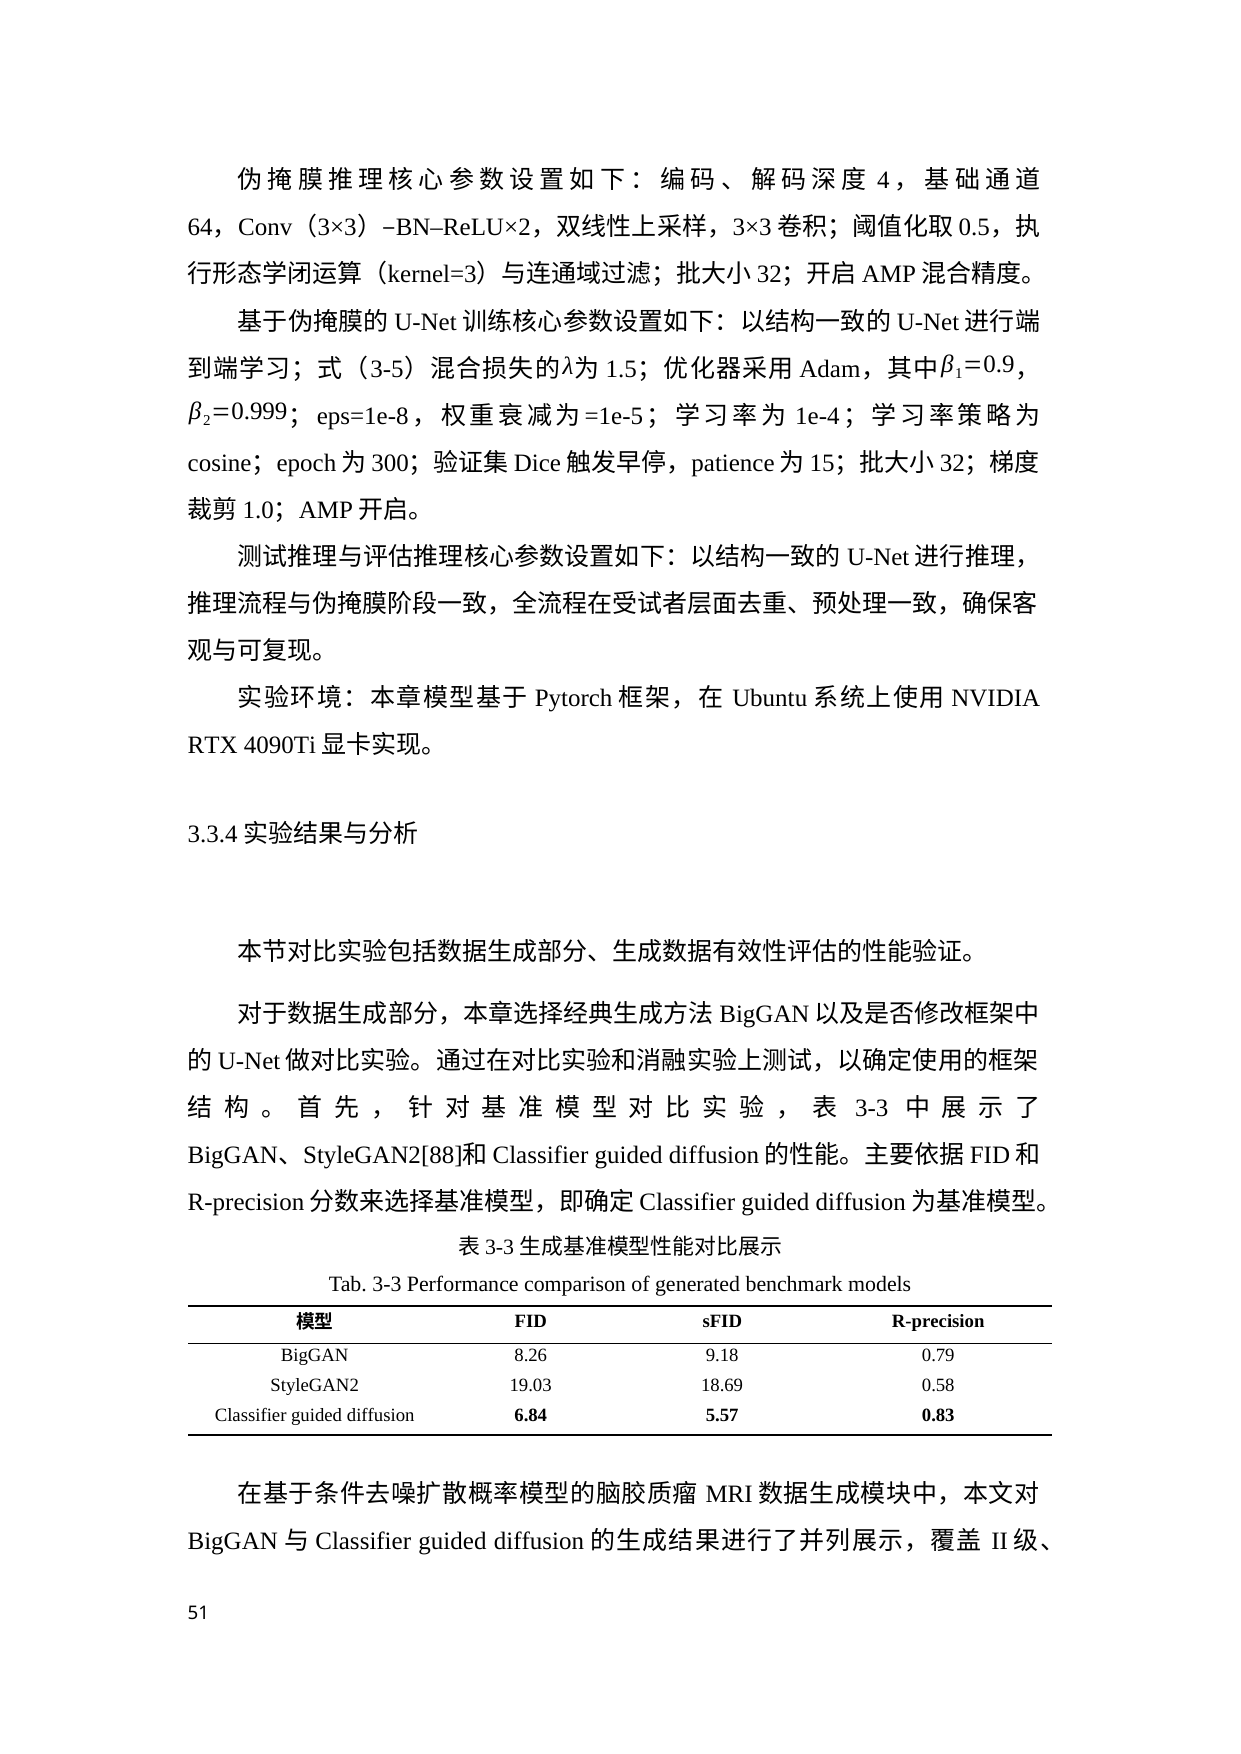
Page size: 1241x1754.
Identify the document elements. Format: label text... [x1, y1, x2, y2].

table_cell 6.84 [453, 1404, 620, 1434]
table_header 模型 [188, 1307, 453, 1343]
table_cell StyleGAN2 [188, 1374, 453, 1404]
table_header R-precision [836, 1307, 1052, 1343]
text 实验环境：本章模型基于Pytorch框架，在 Ubuntu系统上使用NVIDIA RTX 4090Ti显卡实现。 [187, 678, 1040, 761]
table_cell 19.03 [453, 1374, 620, 1404]
text Tab. 3-3 Performance comparison of generated benchmark models [187, 1267, 1053, 1300]
table_cell 0.79 [836, 1344, 1052, 1374]
table_header FID [453, 1307, 620, 1343]
table_cell 0.58 [836, 1374, 1052, 1404]
text 伪掩膜推理核心参数设置如下：编码、解码深度4，基础通道64，Conv（3×3）–BN–ReLU×2，双线性上采样，3×3卷积；阈值化取0.5，执行形态学闭运算（kernel=3）与连通域过滤；批大小32；开启AMP混合精度。 [187, 160, 1040, 290]
table_header sFID [620, 1307, 836, 1343]
text 对于数据生成部分，本章选择经典生成方法BigGAN以及是否修改框架中的U-Net做对比实验。通过在对比实验和消融实验上测试，以确定使用的框架结构。首先，针对基准模型对比实验，表3-3中展示了BigGAN、StyleGAN2[88]和Classifier guided diffusion的性能。主要依据FID和R-precision分数来选择基准模型，即确定Classifier guided diffusion为基准模型。 [187, 993, 1040, 1218]
text 基于伪掩膜的U-Net训练核心参数设置如下：以结构一致的U-Net进行端到端学习；式（3-5）混合损失的为1.5；优化器采用Adam，其中，；eps=1e-8，权重衰减为=1e-5；学习率为1e-4；学习率策略为cosine；epoch为300；验证集Dice触发早停，patience为15；批大小32；梯度裁剪1.0；AMP开启。 [187, 301, 1040, 526]
text 表3-3 生成基准模型性能对比展示 [187, 1229, 1053, 1261]
table_cell 0.83 [836, 1404, 1052, 1434]
text 测试推理与评估推理核心参数设置如下：以结构一致的U-Net进行推理，推理流程与伪掩膜阶段一致，全流程在受试者层面去重、预处理一致，确保客观与可复现。 [187, 536, 1040, 667]
text 本节对比实验包括数据生成部分、生成数据有效性评估的性能验证。 [187, 917, 1053, 982]
table_cell 8.26 [453, 1344, 620, 1374]
table_cell 5.57 [620, 1404, 836, 1434]
table_cell Classifier guided diffusion [188, 1404, 453, 1434]
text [187, 1473, 1040, 1557]
table_cell 9.18 [620, 1344, 836, 1374]
table_cell 18.69 [620, 1374, 836, 1404]
table_cell BigGAN [188, 1344, 453, 1374]
subtitle 3.3.4 实验结果与分析 [187, 799, 1053, 864]
